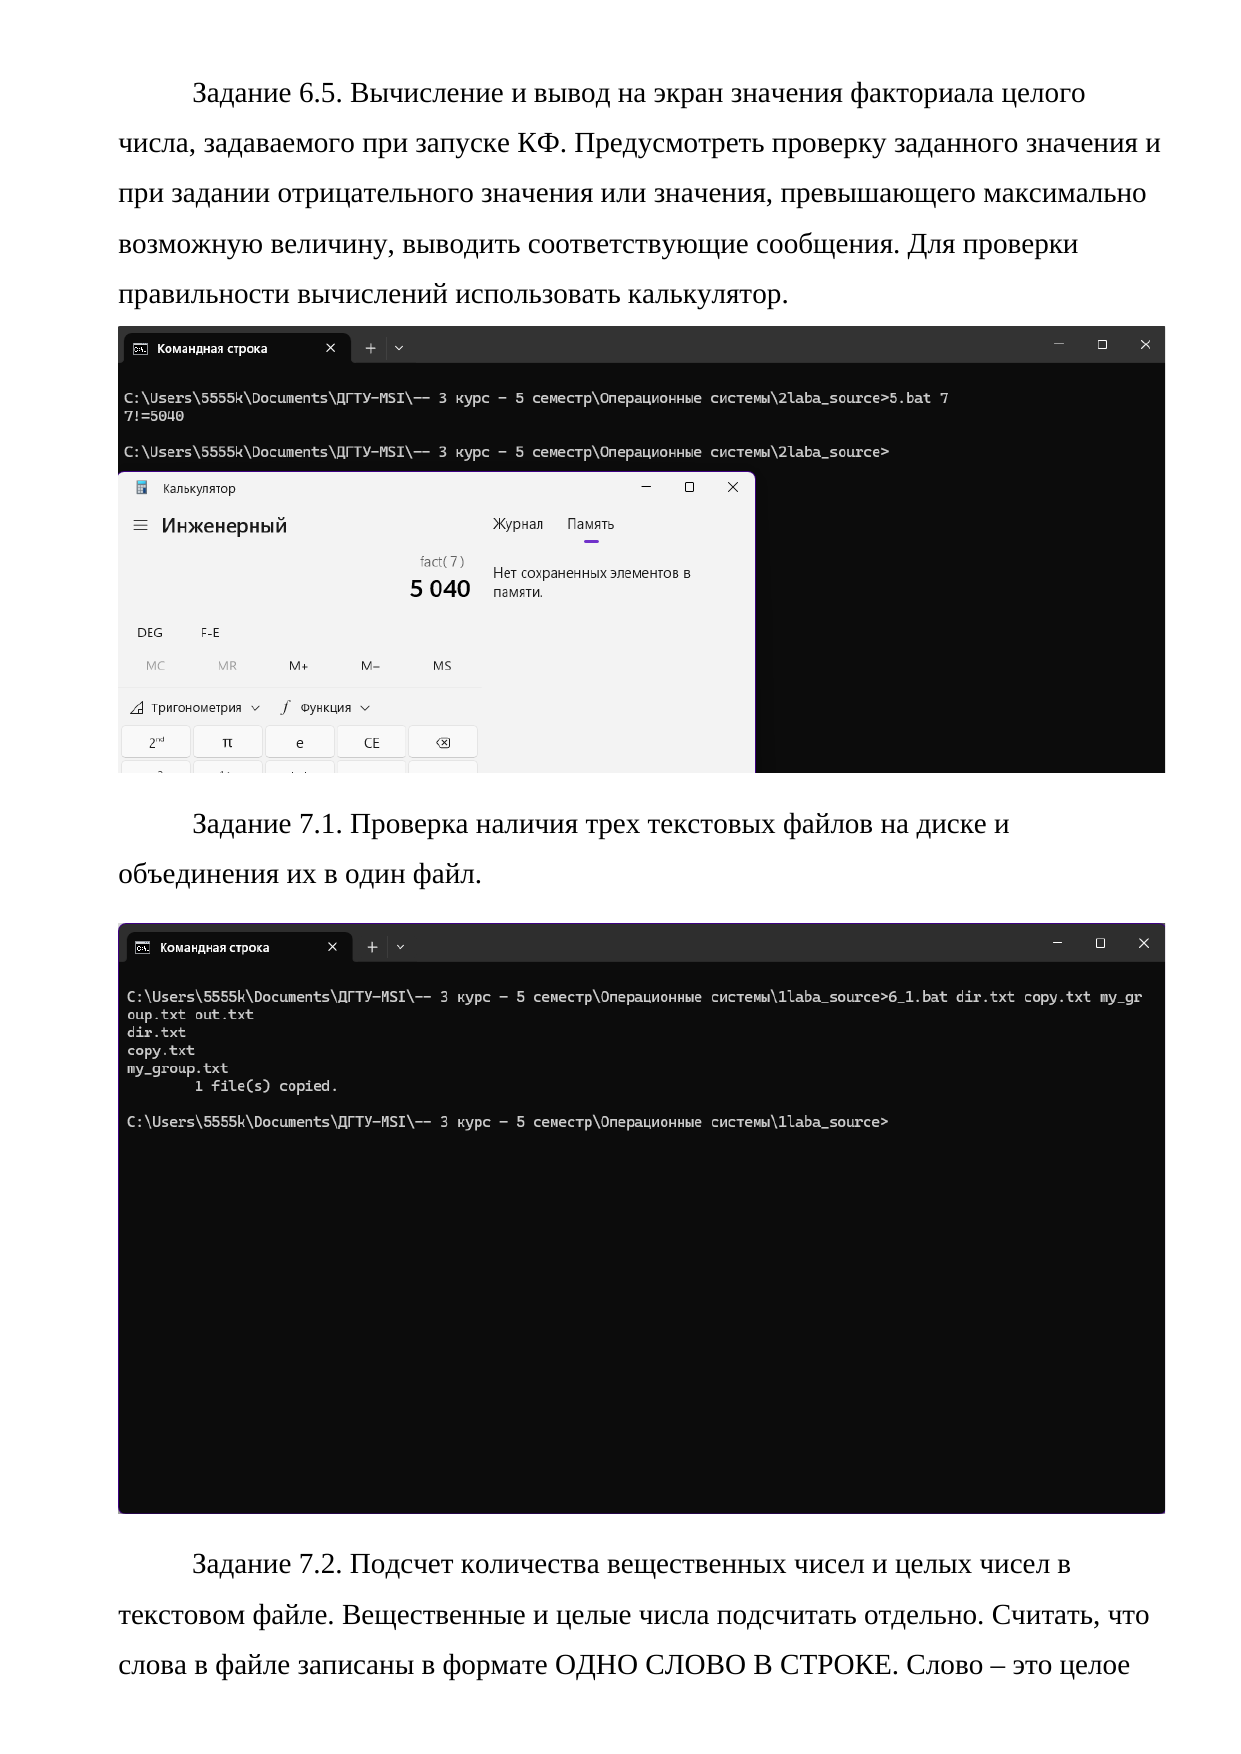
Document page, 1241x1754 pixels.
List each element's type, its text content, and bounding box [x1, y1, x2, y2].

text Задание 6.5. Вычисление и вывод на экран значения факториала целого числа, задаваемого при запуске КФ. Предусмотреть проверку заданного значения и при задании отрицательного значения или значения, превышающего максимально возможную величину, выводить соответствующие сообщения. Для проверки правильности вычислений использовать калькулятор. [118, 75, 1165, 326]
text Задание 7.1. Проверка наличия трех текстовых файлов на диске и объединения их в один файл. [118, 806, 1165, 890]
picture [118, 326, 1166, 773]
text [118, 1547, 1165, 1681]
picture [118, 923, 1166, 1514]
